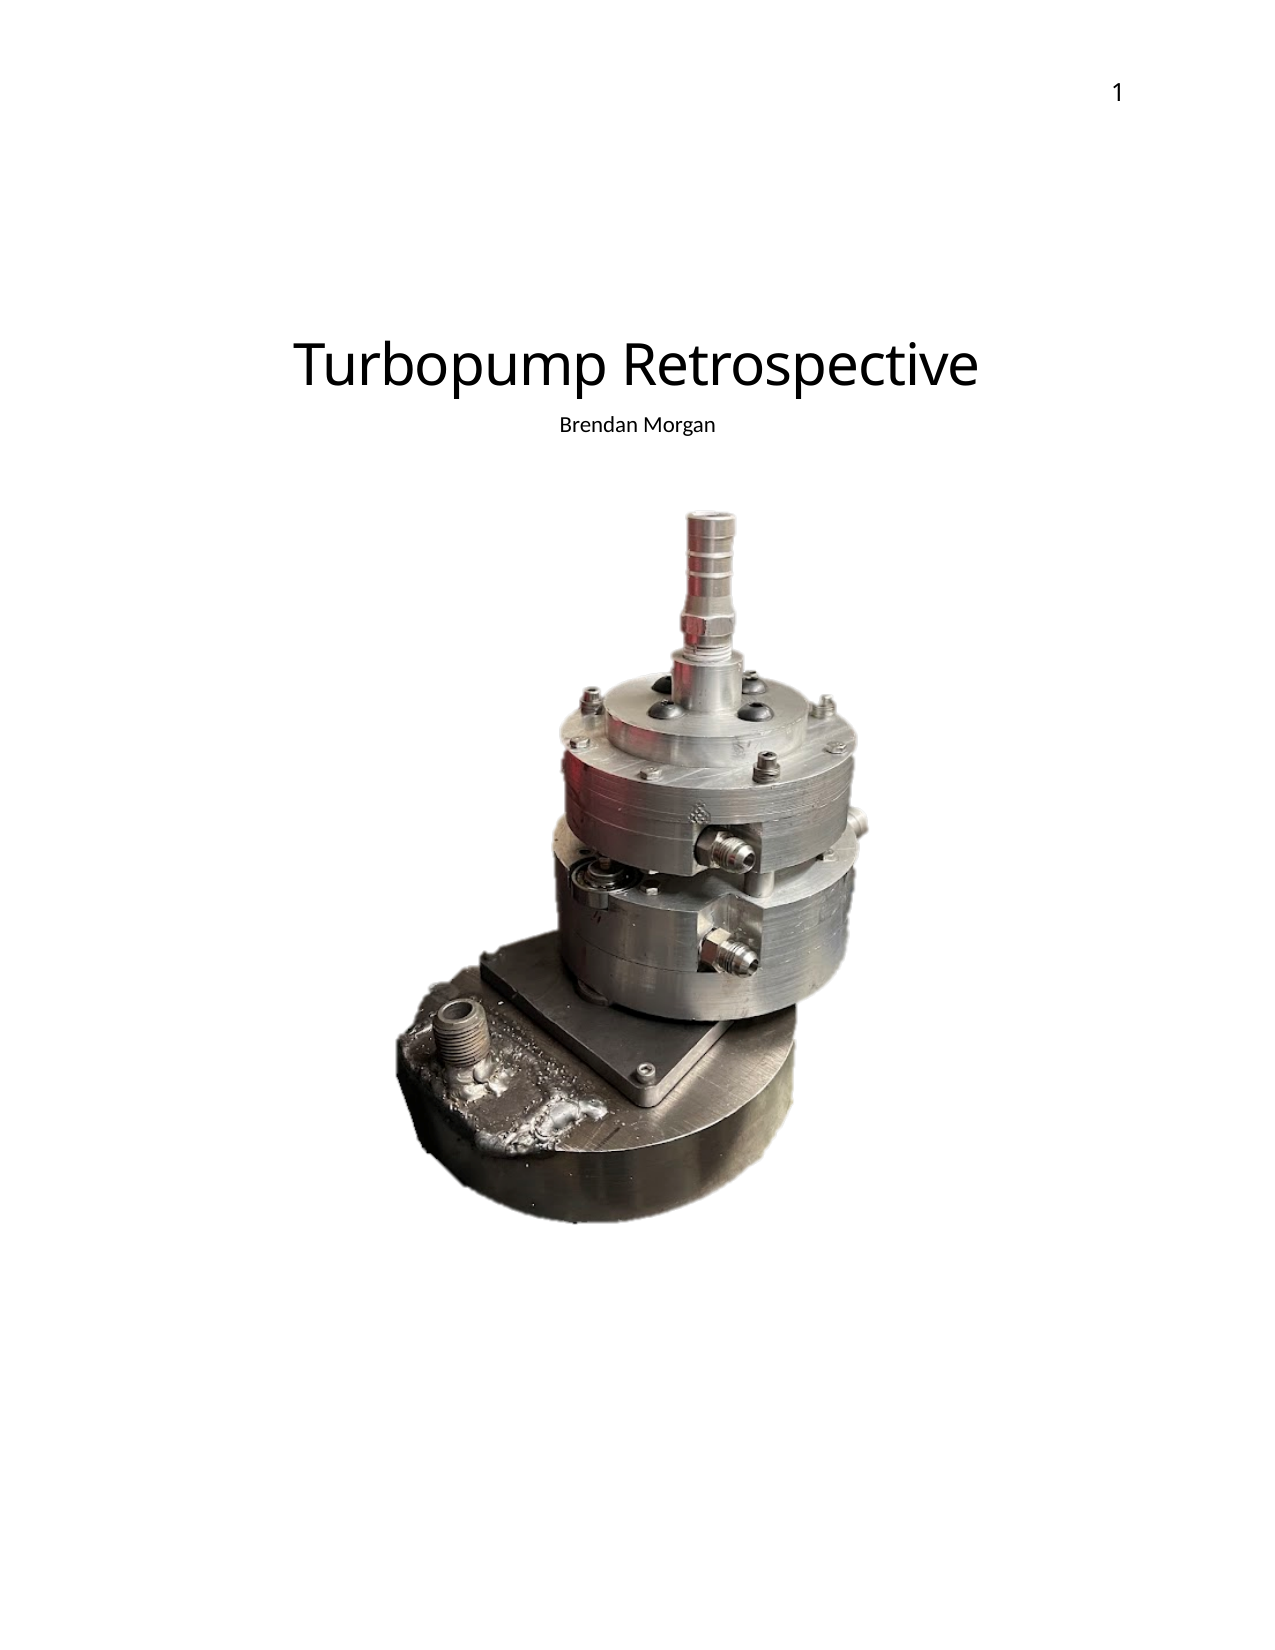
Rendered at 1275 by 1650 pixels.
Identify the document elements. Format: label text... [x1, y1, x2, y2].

text Brendan Morgan [150, 411, 1125, 439]
picture [382, 508, 893, 1228]
title Turbopump Retrospective [150, 323, 1125, 402]
